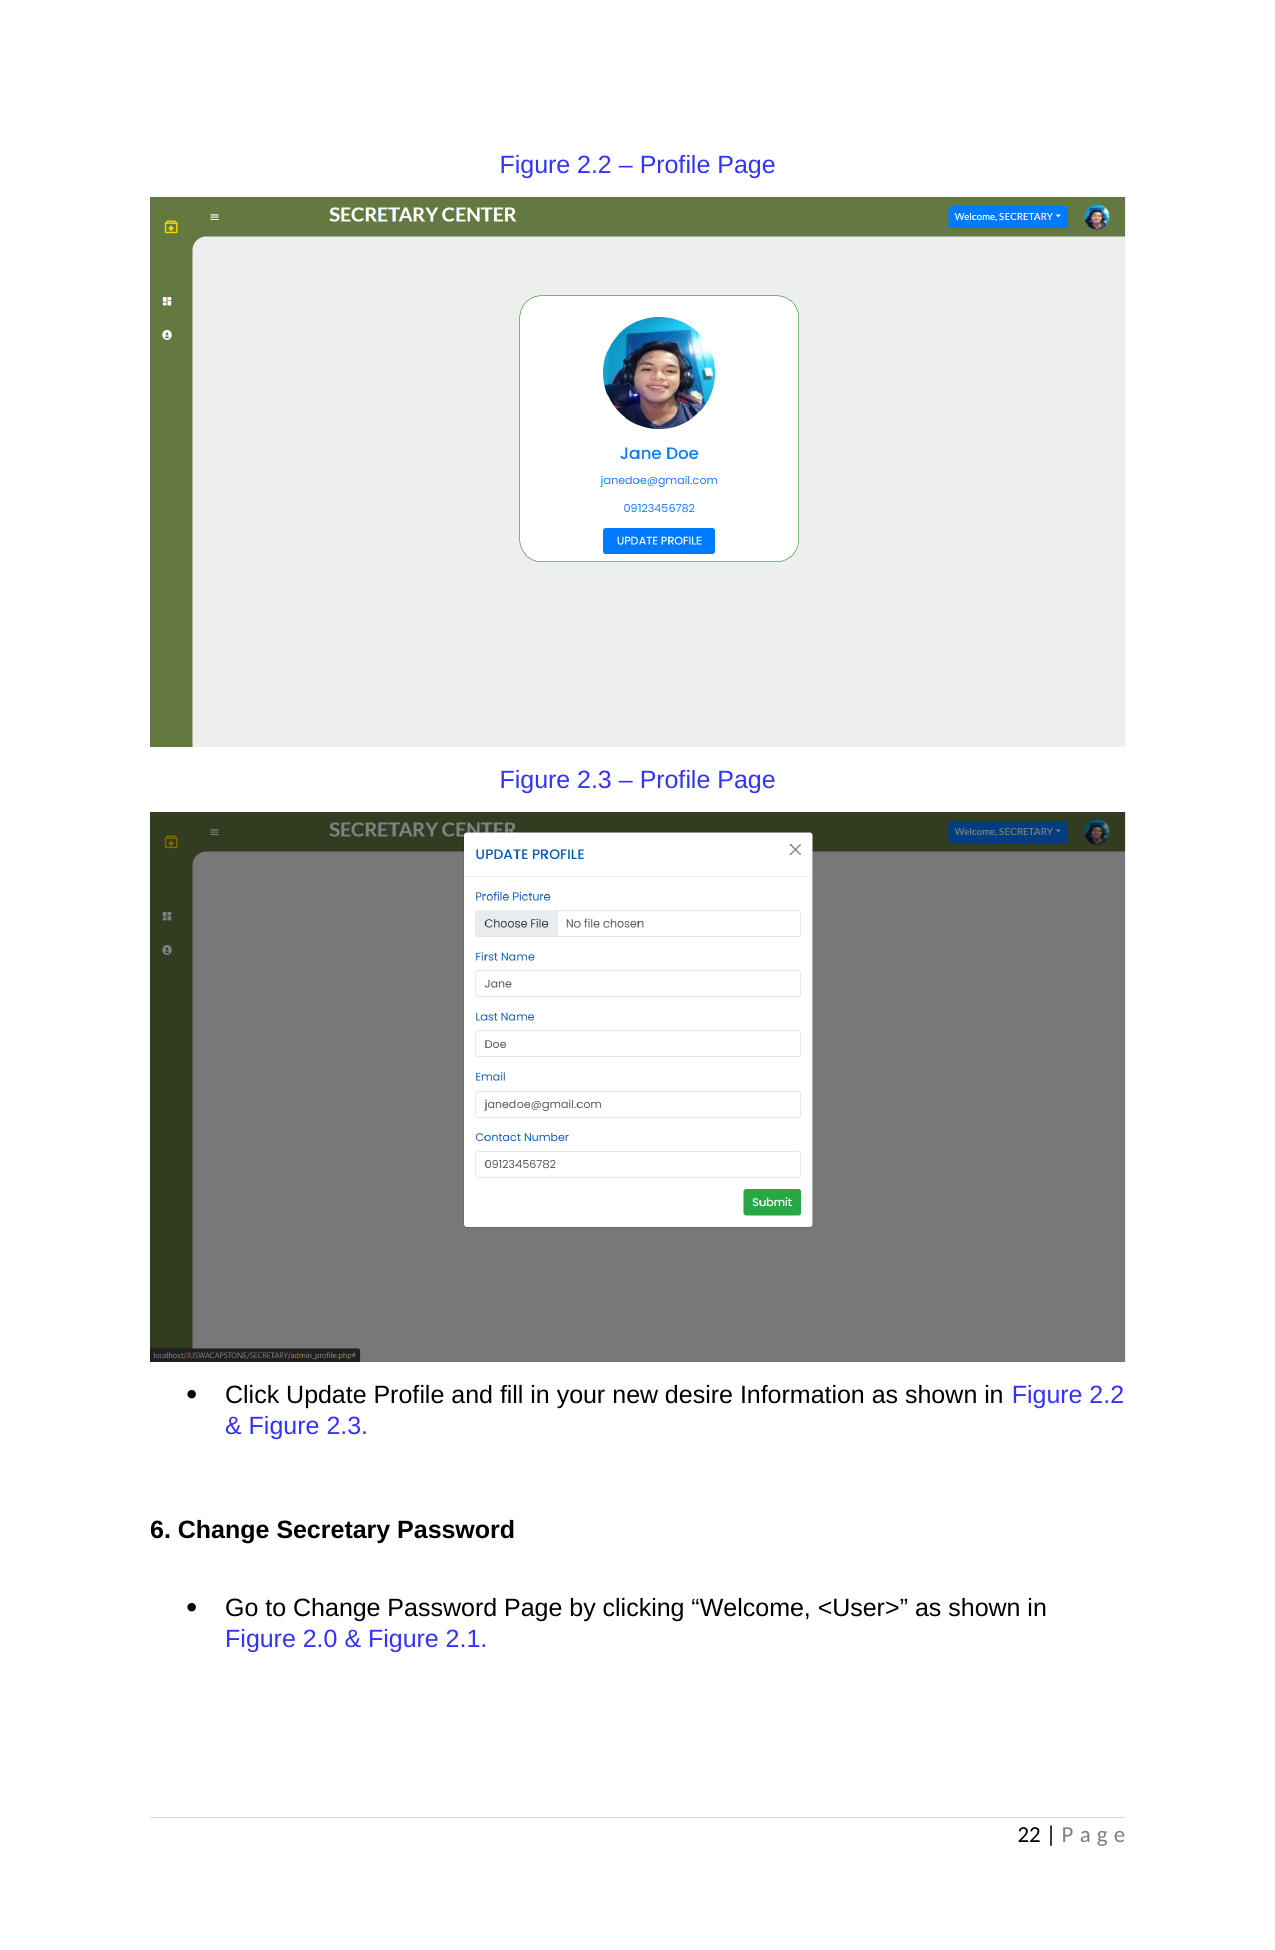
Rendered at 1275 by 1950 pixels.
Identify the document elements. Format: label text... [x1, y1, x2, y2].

picture [150, 812, 1126, 1362]
picture [150, 197, 1126, 747]
text Figure 2.2 – Profile Page [150, 150, 1125, 179]
text Figure 2.3 – Profile Page [150, 765, 1125, 794]
subtitle 6. Change Secretary Password [150, 1515, 1125, 1544]
list Click Update Profile and fill in your new desire Information as shown in Figure 2.2 & Figure 2.3. [187, 1380, 1125, 1440]
list Go to Change Password Page by clicking “Welcome, <User>” as shown in Figure 2.0 & Figure 2.1. [187, 1593, 1125, 1653]
